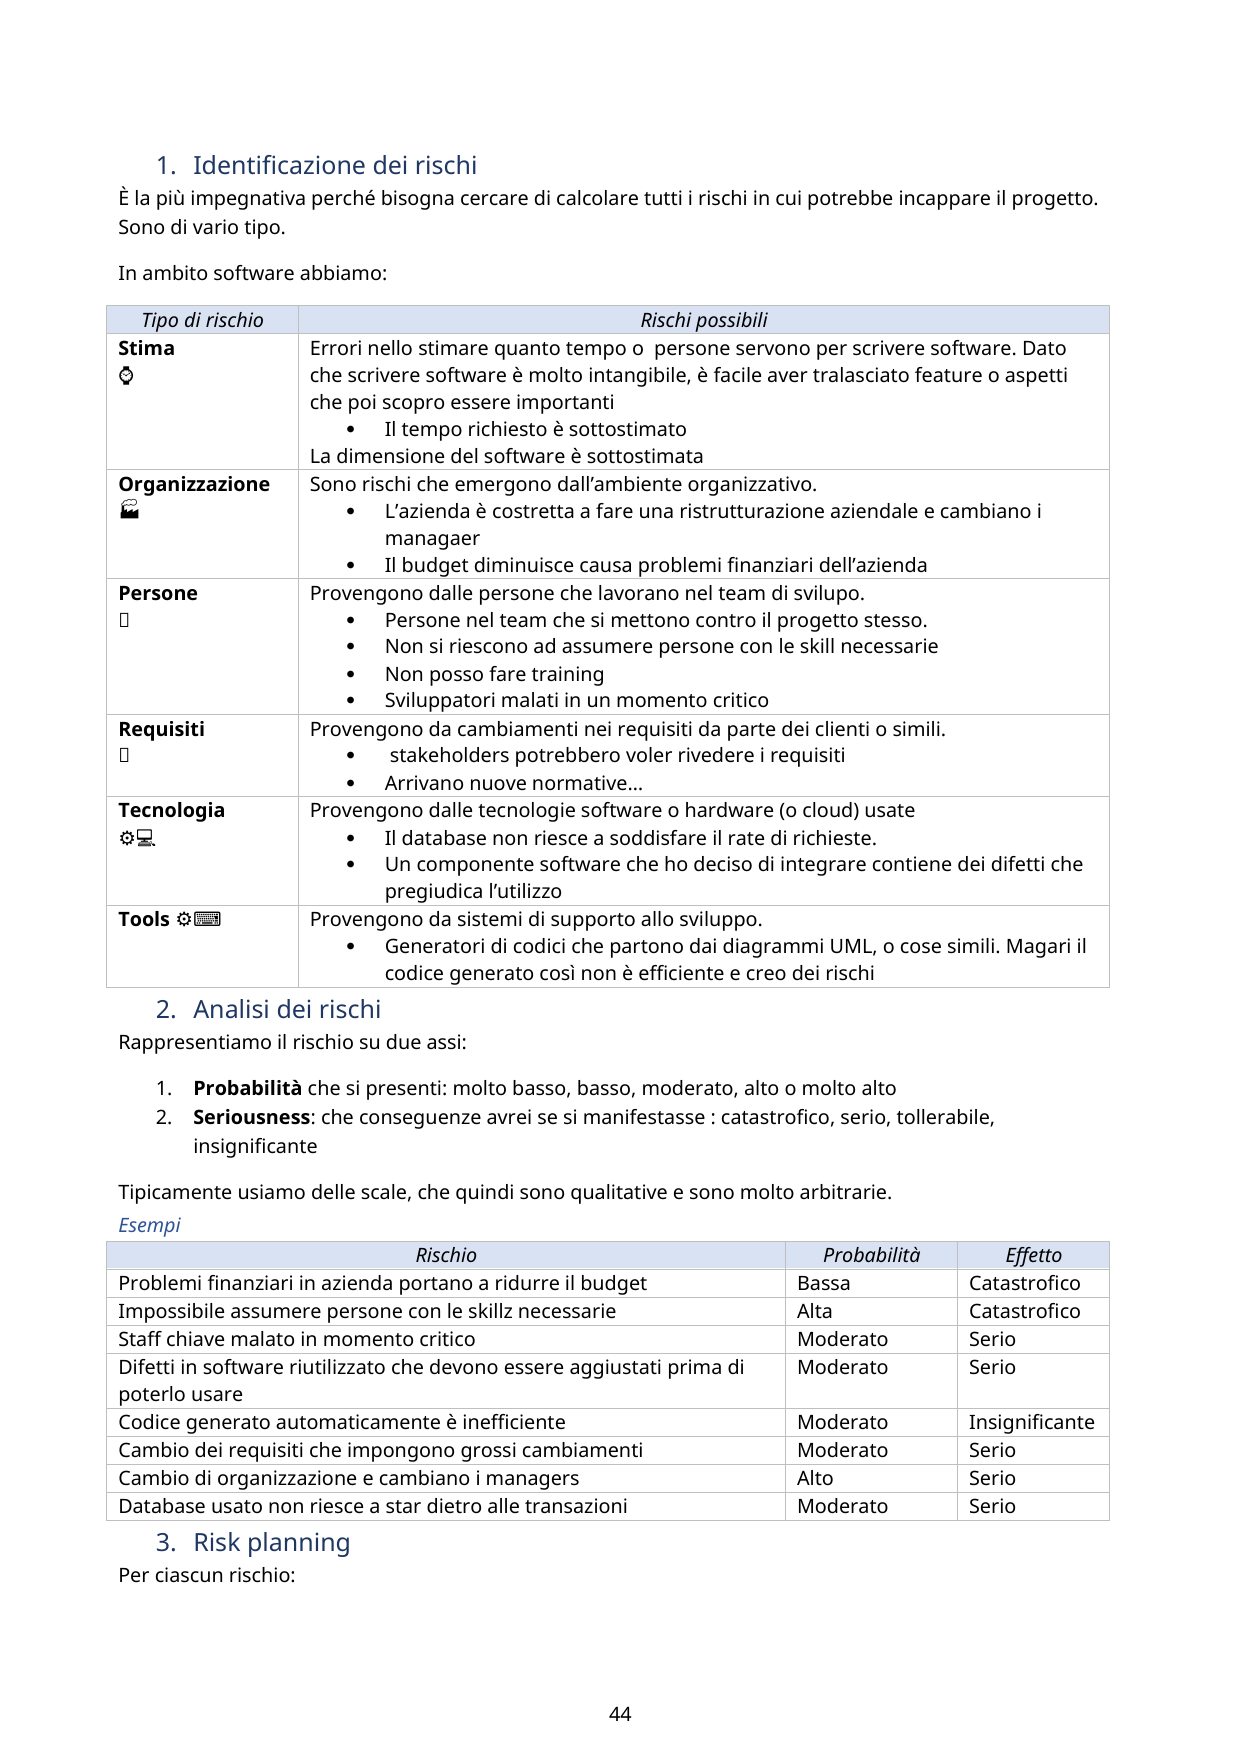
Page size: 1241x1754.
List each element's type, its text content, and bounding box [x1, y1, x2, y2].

table_cell Sono rischi che emergono dall’ambiente organizzativo. L’azienda è costretta a fare una ristrutturazione aziendale e cambiano i managaer Il budget diminuisce causa problemi finanziari dell’azienda [299, 470, 1109, 578]
table_cell Catastrofico [958, 1298, 1109, 1324]
table_header Rischio [107, 1242, 785, 1268]
table_cell Tecnologia [107, 797, 298, 905]
table_cell Persone [107, 579, 298, 714]
table_cell Serio [958, 1465, 1109, 1492]
text In ambito software abbiamo: [118, 259, 1122, 286]
table_header Tipo di rischio [107, 306, 298, 333]
table_cell Requisiti [107, 715, 298, 796]
table_cell Tools ⌨ [107, 906, 298, 987]
table_cell Alto [786, 1465, 957, 1492]
table_cell Cambio dei requisiti che impongono grossi cambiamenti [107, 1437, 785, 1464]
table_cell Provengono dalle persone che lavorano nel team di svilupo. Persone nel team che si mettono contro il progetto stesso. Non si riescono ad assumere persone con le skill necessarie Non posso fare training Sviluppatori malati in un momento critico [299, 579, 1109, 714]
table_cell Catastrofico [958, 1270, 1109, 1297]
table_cell Cambio di organizzazione e cambiano i managers [107, 1465, 785, 1492]
table_cell Alta [786, 1298, 957, 1324]
table_cell Moderato [786, 1493, 957, 1520]
text Per ciascun rischio: [118, 1562, 1122, 1589]
text Tipicamente usiamo delle scale, che quindi sono qualitative e sono molto arbitrarie. [118, 1178, 1122, 1205]
table_cell Moderato [786, 1437, 957, 1464]
table_cell Database usato non riesce a star dietro alle transazioni [107, 1493, 785, 1520]
table_cell Provengono dalle tecnologie software o hardware (o cloud) usate Il database non riesce a soddisfare il rate di richieste. Un componente software che ho deciso di integrare contiene dei difetti che pregiudica l’utilizzo [299, 797, 1109, 905]
table_cell Provengono da cambiamenti nei requisiti da parte dei clienti o simili. stakeholders potrebbero voler rivedere i requisiti Arrivano nuove normative… [299, 715, 1109, 796]
subtitle Identificazione dei rischi [156, 148, 1122, 182]
table_cell Organizzazione [107, 470, 298, 578]
text È la più impegnativa perché bisogna cercare di calcolare tutti i rischi in cui potrebbe incappare il progetto. Sono di vario tipo. [118, 184, 1122, 240]
table_cell Errori nello stimare quanto tempo o persone servono per scrivere software. Dato che scrivere software è molto intangibile, è facile aver tralasciato feature o aspetti che poi scopro essere importanti Il tempo richiesto è sottostimato La dimensione del software è sottostimata [299, 334, 1109, 469]
subtitle Esempi [118, 1211, 1122, 1238]
table_cell Serio [958, 1326, 1109, 1353]
table_cell Moderato [786, 1326, 957, 1353]
table_cell Codice generato automaticamente è inefficiente [107, 1409, 785, 1436]
table_header Effetto [958, 1242, 1109, 1268]
table_header Probabilità [786, 1242, 957, 1268]
table_cell Staff chiave malato in momento critico [107, 1326, 785, 1353]
table_cell Impossibile assumere persone con le skillz necessarie [107, 1298, 785, 1324]
table_cell Stima [107, 334, 298, 469]
table_cell Bassa [786, 1270, 957, 1297]
table_header Rischi possibili [299, 306, 1109, 333]
table_cell Provengono da sistemi di supporto allo sviluppo. Generatori di codici che partono dai diagrammi UML, o cose simili. Magari il codice generato così non è efficiente e creo dei rischi [299, 906, 1109, 987]
text Rappresentiamo il rischio su due assi: [118, 1029, 1122, 1056]
subtitle Risk planning [156, 1525, 1122, 1559]
table_cell Insignificante [958, 1409, 1109, 1436]
table_cell Moderato [786, 1354, 957, 1408]
table_cell Difetti in software riutilizzato che devono essere aggiustati prima di poterlo usare [107, 1354, 785, 1408]
table_cell Serio [958, 1354, 1109, 1408]
list Probabilità che si presenti: molto basso, basso, moderato, alto o molto alto [156, 1074, 1122, 1101]
table_cell Serio [958, 1493, 1109, 1520]
subtitle Analisi dei rischi [156, 992, 1122, 1026]
table_cell Serio [958, 1437, 1109, 1464]
list Seriousness: che conseguenze avrei se si manifestasse : catastrofico, serio, tollerabile, insignificante [156, 1103, 1122, 1159]
table_cell Moderato [786, 1409, 957, 1436]
table_cell Problemi finanziari in azienda portano a ridurre il budget [107, 1270, 785, 1297]
